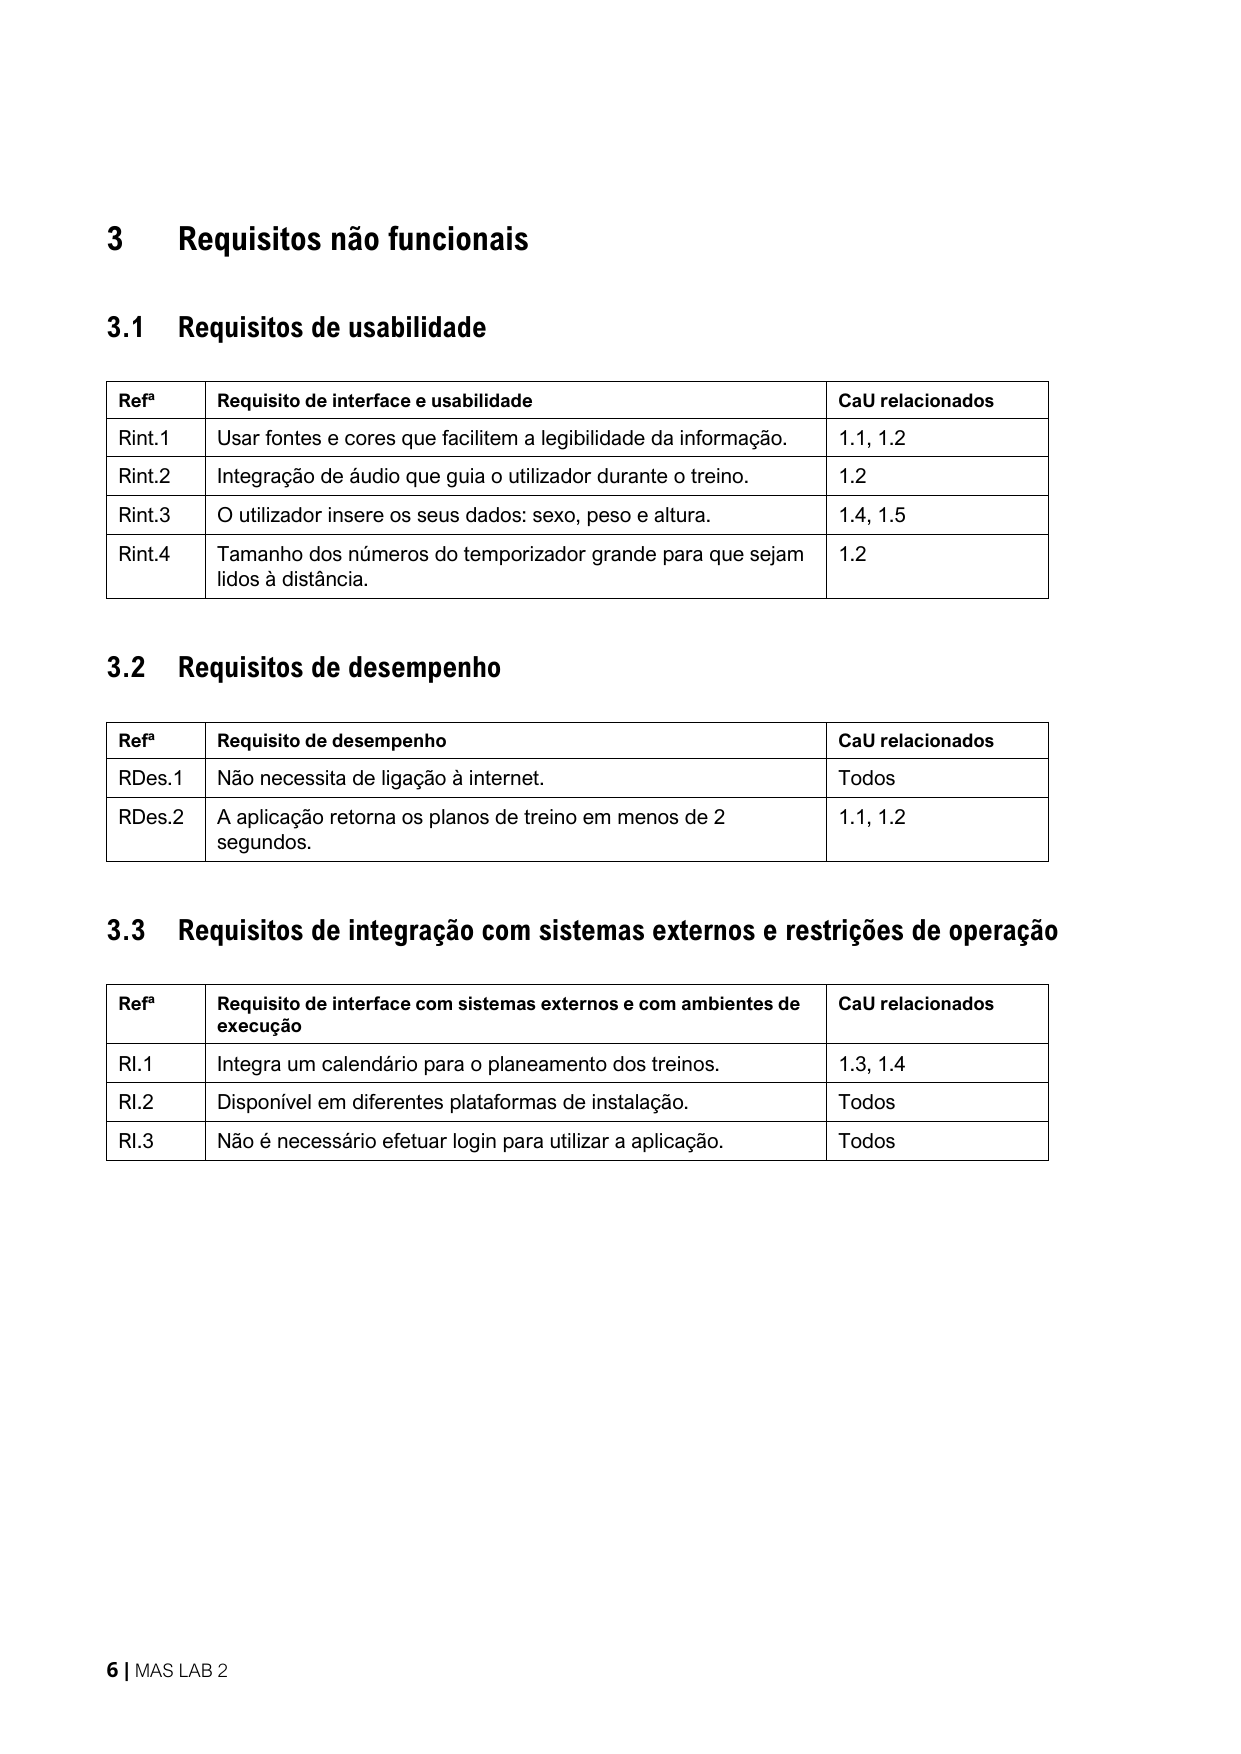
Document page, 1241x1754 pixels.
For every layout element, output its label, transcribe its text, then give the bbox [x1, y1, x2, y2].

table_header Requisito de desempenho [206, 723, 826, 758]
table_cell RDes.2 [107, 798, 205, 861]
table_cell 1.4, 1.5 [827, 496, 1048, 534]
table_header Refª [107, 723, 205, 758]
table_header CaU relacionados [827, 723, 1048, 758]
table_cell Integra um calendário para o planeamento dos treinos. [206, 1044, 826, 1082]
table_cell Disponível em diferentes plataformas de instalação. [206, 1083, 826, 1121]
table_cell O utilizador insere os seus dados: sexo, peso e altura. [206, 496, 826, 534]
table_cell Rint.3 [107, 496, 205, 534]
table_cell Tamanho dos números do temporizador grande para que sejam lidos à distância. [206, 535, 826, 598]
table_cell Integração de áudio que guia o utilizador durante o treino. [206, 457, 826, 495]
table_cell Rint.1 [107, 419, 205, 456]
subtitle Requisitos de integração com sistemas externos e restrições de operação [106, 912, 1110, 947]
table_header Refª [107, 985, 205, 1043]
table_cell 1.2 [827, 535, 1048, 598]
table_header CaU relacionados [827, 382, 1048, 417]
table_cell Não é necessário efetuar login para utilizar a aplicação. [206, 1122, 826, 1159]
table_cell 1.1, 1.2 [827, 798, 1048, 861]
subtitle Requisitos de desempenho [106, 649, 1110, 684]
table_cell Não necessita de ligação à internet. [206, 759, 826, 797]
table_cell RI.1 [107, 1044, 205, 1082]
table_cell RI.2 [107, 1083, 205, 1121]
table_cell A aplicação retorna os planos de treino em menos de 2 segundos. [206, 798, 826, 861]
table_cell Todos [827, 759, 1048, 797]
table_cell RI.3 [107, 1122, 205, 1159]
table_cell 1.3, 1.4 [827, 1044, 1048, 1082]
subtitle Requisitos não funcionais [106, 218, 1110, 258]
table_cell RDes.1 [107, 759, 205, 797]
table_cell Rint.4 [107, 535, 205, 598]
table_header Requisito de interface com sistemas externos e com ambientes de execução [206, 985, 826, 1043]
table_cell Todos [827, 1083, 1048, 1121]
table_cell Usar fontes e cores que facilitem a legibilidade da informação. [206, 419, 826, 456]
subtitle Requisitos de usabilidade [106, 308, 1110, 344]
table_header Requisito de interface e usabilidade [206, 382, 826, 417]
table_cell Rint.2 [107, 457, 205, 495]
table_cell 1.2 [827, 457, 1048, 495]
table_header Refª [107, 382, 205, 417]
table_cell Todos [827, 1122, 1048, 1159]
table_cell 1.1, 1.2 [827, 419, 1048, 456]
table_header CaU relacionados [827, 985, 1048, 1043]
